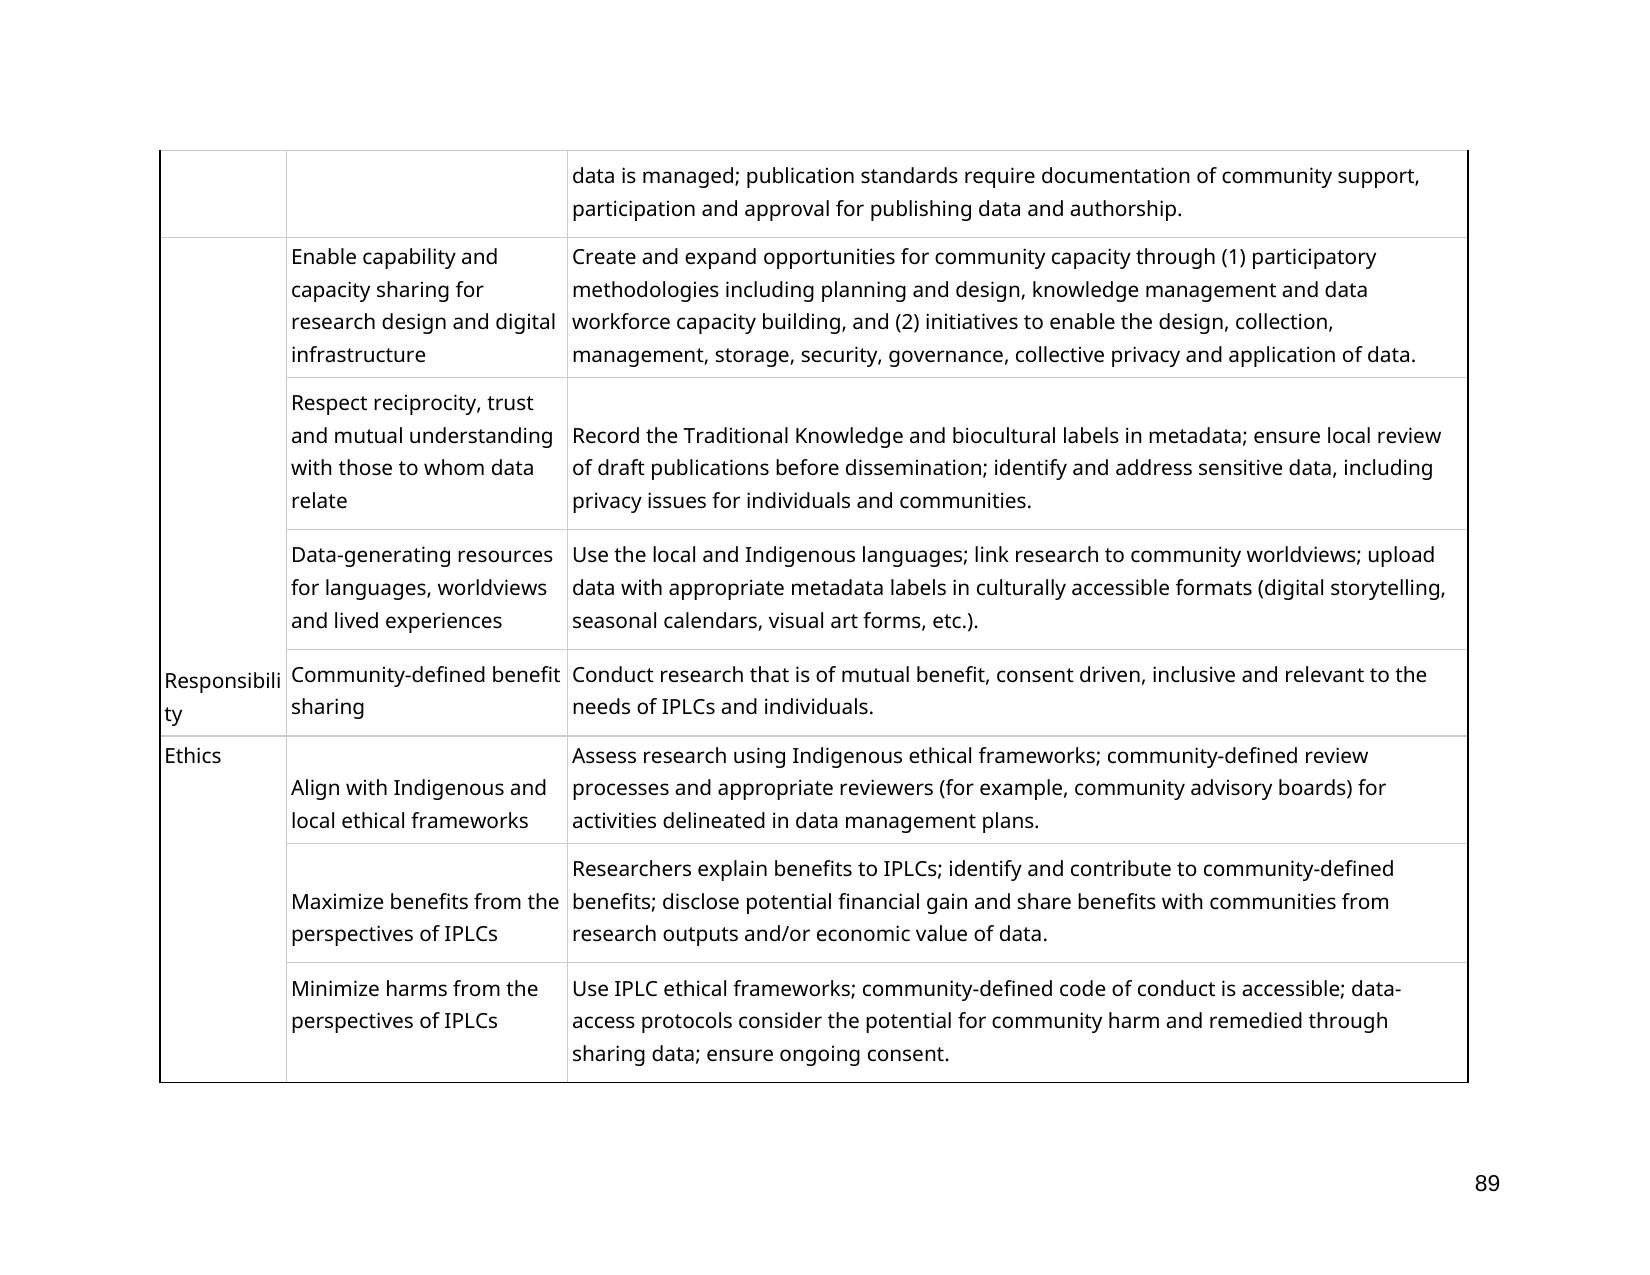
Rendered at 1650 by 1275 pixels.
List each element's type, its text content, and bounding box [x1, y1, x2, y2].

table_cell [287, 151, 567, 237]
table_cell Conduct research that is of mutual benefit, consent driven, inclusive and relevant to the needs of IPLCs and individuals. [568, 650, 1467, 735]
table_cell Use the local and Indigenous languages; link research to community worldviews; upload data with appropriate metadata labels in culturally accessible formats (digital storytelling, seasonal calendars, visual art forms, etc.). [568, 530, 1467, 648]
table_cell Create and expand opportunities for community capacity through (1) participatory methodologies including planning and design, knowledge management and data workforce capacity building, and (2) initiatives to enable the design, collection, management, storage, security, governance, collective privacy and application of data. [568, 238, 1467, 377]
table_cell Responsibility [161, 238, 286, 735]
table_cell Researchers explain benefits to IPLCs; identify and contribute to community-defined benefits; disclose potential financial gain and share benefits with communities from research outputs and/or economic value of data. [568, 844, 1467, 962]
table_cell Record the Traditional Knowledge and biocultural labels in metadata; ensure local review of draft publications before dissemination; identify and address sensitive data, including privacy issues for individuals and communities. [568, 378, 1467, 529]
table_cell Data-generating resources for languages, worldviews and lived experiences [287, 530, 567, 648]
table_cell Enable capability and capacity sharing for research design and digital infrastructure [287, 238, 567, 377]
table_cell Align with Indigenous and local ethical frameworks [287, 737, 567, 842]
table_cell Maximize benefits from the perspectives of IPLCs [287, 844, 567, 962]
table_cell Assess research using Indigenous ethical frameworks; community-defined review processes and appropriate reviewers (for example, community advisory boards) for activities delineated in data management plans. [568, 737, 1467, 842]
table_cell Use IPLC ethical frameworks; community-defined code of conduct is accessible; data-access protocols consider the potential for community harm and remedied through sharing data; ensure ongoing consent. [568, 963, 1467, 1082]
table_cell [568, 151, 1467, 237]
table_cell Respect reciprocity, trust and mutual understanding with those to whom data relate [287, 378, 567, 529]
table_cell Community-defined benefit sharing [287, 650, 567, 735]
table_cell Ethics [161, 737, 286, 1082]
table_cell Minimize harms from the perspectives of IPLCs [287, 963, 567, 1082]
